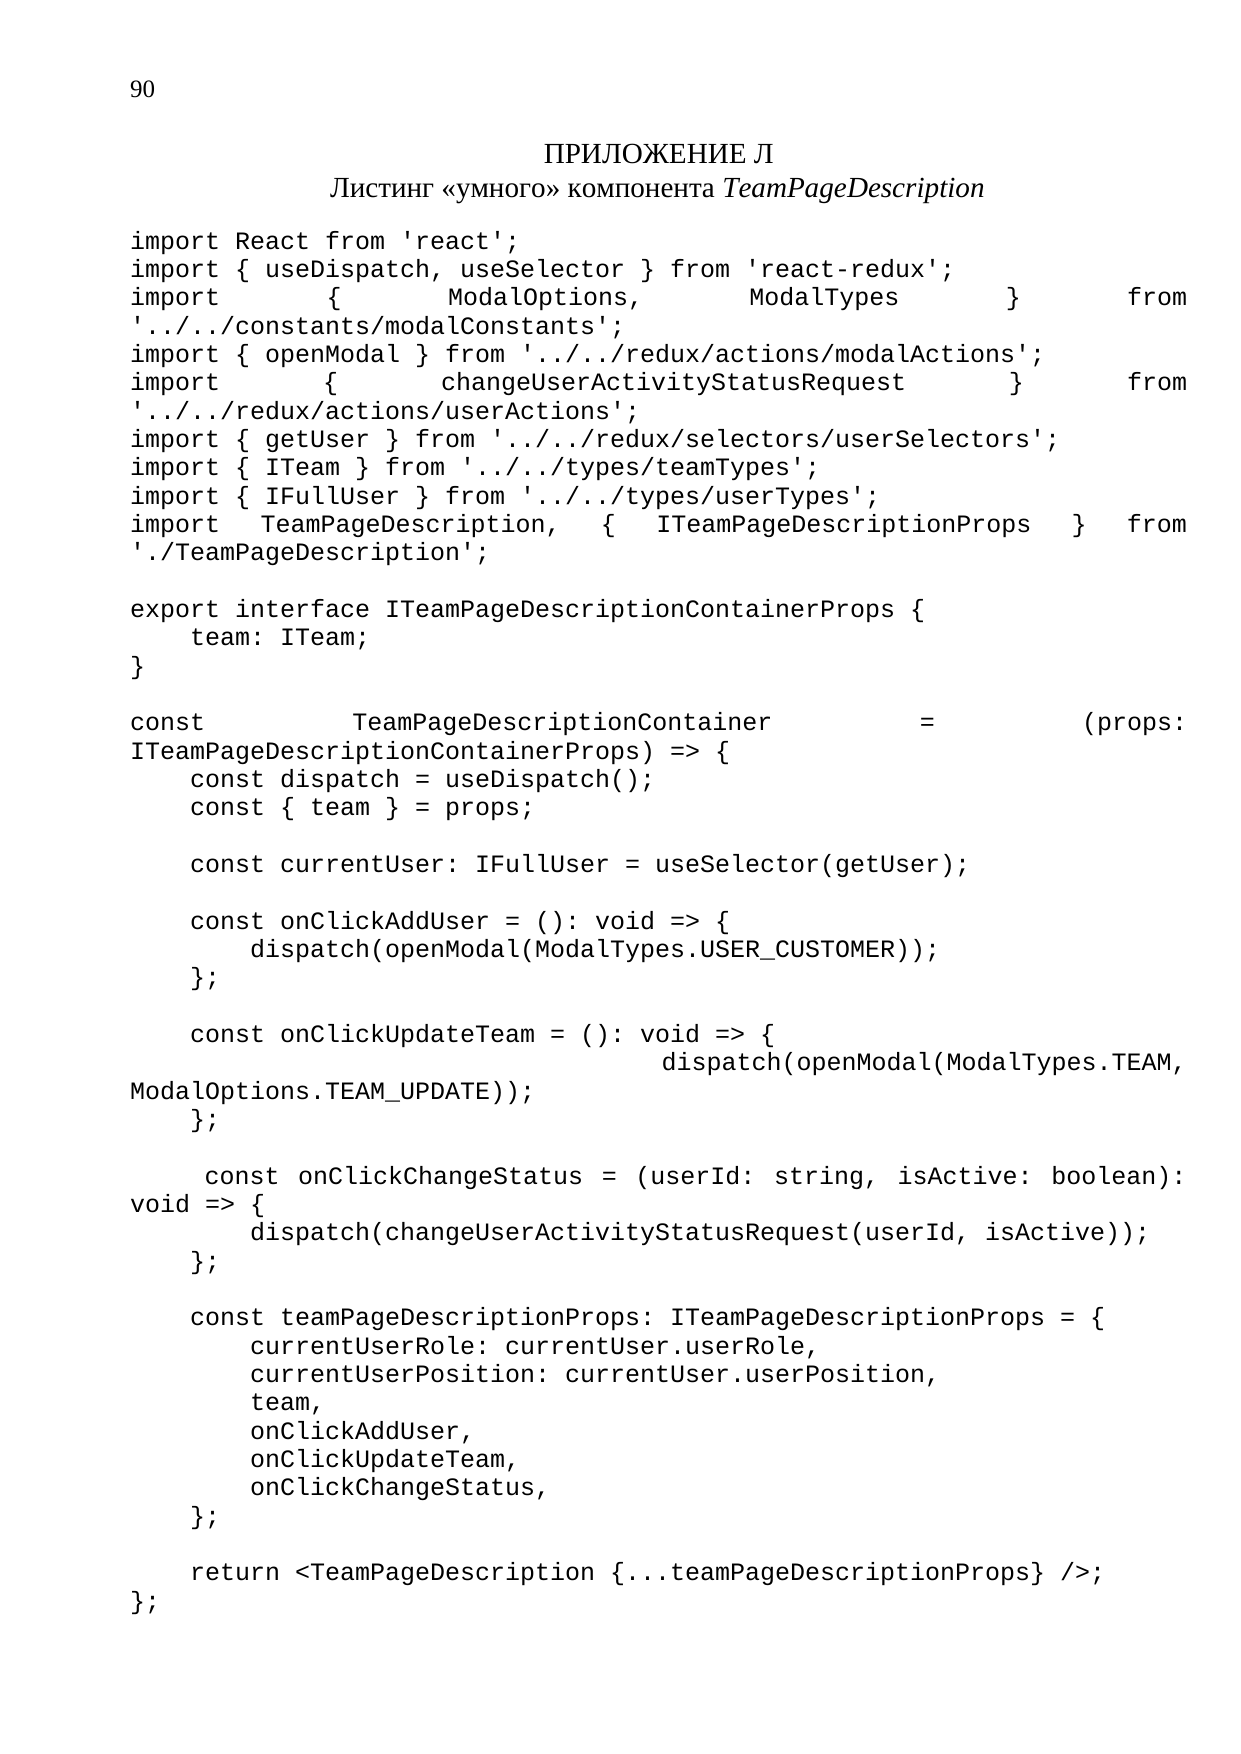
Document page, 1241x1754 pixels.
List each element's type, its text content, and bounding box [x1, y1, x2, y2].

text const currentUser: IFullUser = useSelector(getUser); [130, 852, 1187, 880]
text dispatch(openModal(ModalTypes.USER_CUSTOMER)); [130, 937, 1187, 965]
text return <TeamPageDescription {...teamPageDescriptionProps} />; [130, 1560, 1187, 1588]
text import { ModalOptions, ModalTypes } from '../../constants/modalConstants'; [130, 285, 1187, 342]
text export interface ITeamPageDescriptionContainerProps { [130, 597, 1187, 625]
text import { ITeam } from '../../types/teamTypes'; [130, 455, 1187, 483]
text }; [130, 965, 1187, 993]
text import { changeUserActivityStatusRequest } from '../../redux/actions/userActions'; [130, 370, 1187, 427]
text import React from 'react'; [130, 228, 1187, 257]
text dispatch(changeUserActivityStatusRequest(userId, isActive)); [130, 1220, 1187, 1248]
text const onClickAddUser = (): void => { [130, 908, 1187, 937]
list Листинг «умного» компонента TeamPageDescription [130, 170, 1187, 203]
text currentUserPosition: currentUser.userPosition, [130, 1362, 1187, 1390]
text import TeamPageDescription, { ITeamPageDescriptionProps } from './TeamPageDescription'; [130, 512, 1187, 568]
text const TeamPageDescriptionContainer = (props: ITeamPageDescriptionContainerProps) => { [130, 710, 1187, 767]
text const teamPageDescriptionProps: ITeamPageDescriptionProps = { [130, 1305, 1187, 1333]
text import { useDispatch, useSelector } from 'react-redux'; [130, 257, 1187, 285]
text } [130, 653, 1187, 682]
text }; [130, 1588, 1187, 1617]
text import { IFullUser } from '../../types/userTypes'; [130, 483, 1187, 512]
text const { team } = props; [130, 795, 1187, 823]
text import { getUser } from '../../redux/selectors/userSelectors'; [130, 427, 1187, 455]
text currentUserRole: currentUser.userRole, [130, 1333, 1187, 1362]
text const onClickUpdateTeam = (): void => { [130, 1022, 1187, 1050]
text team, [130, 1390, 1187, 1418]
text }; [130, 1503, 1187, 1532]
text onClickAddUser, [130, 1418, 1187, 1447]
text onClickChangeStatus, [130, 1475, 1187, 1503]
text onClickUpdateTeam, [130, 1447, 1187, 1475]
text const dispatch = useDispatch(); [130, 767, 1187, 795]
text dispatch(openModal(ModalTypes.TEAM, ModalOptions.TEAM_UPDATE)); [130, 1050, 1187, 1107]
list ПРИЛОЖЕНИЕ Л [130, 136, 1187, 170]
text import { openModal } from '../../redux/actions/modalActions'; [130, 342, 1187, 370]
text }; [130, 1248, 1187, 1277]
text }; [130, 1107, 1187, 1135]
text const onClickChangeStatus = (userId: string, isActive: boolean): void => { [130, 1163, 1187, 1220]
text team: ITeam; [130, 625, 1187, 653]
